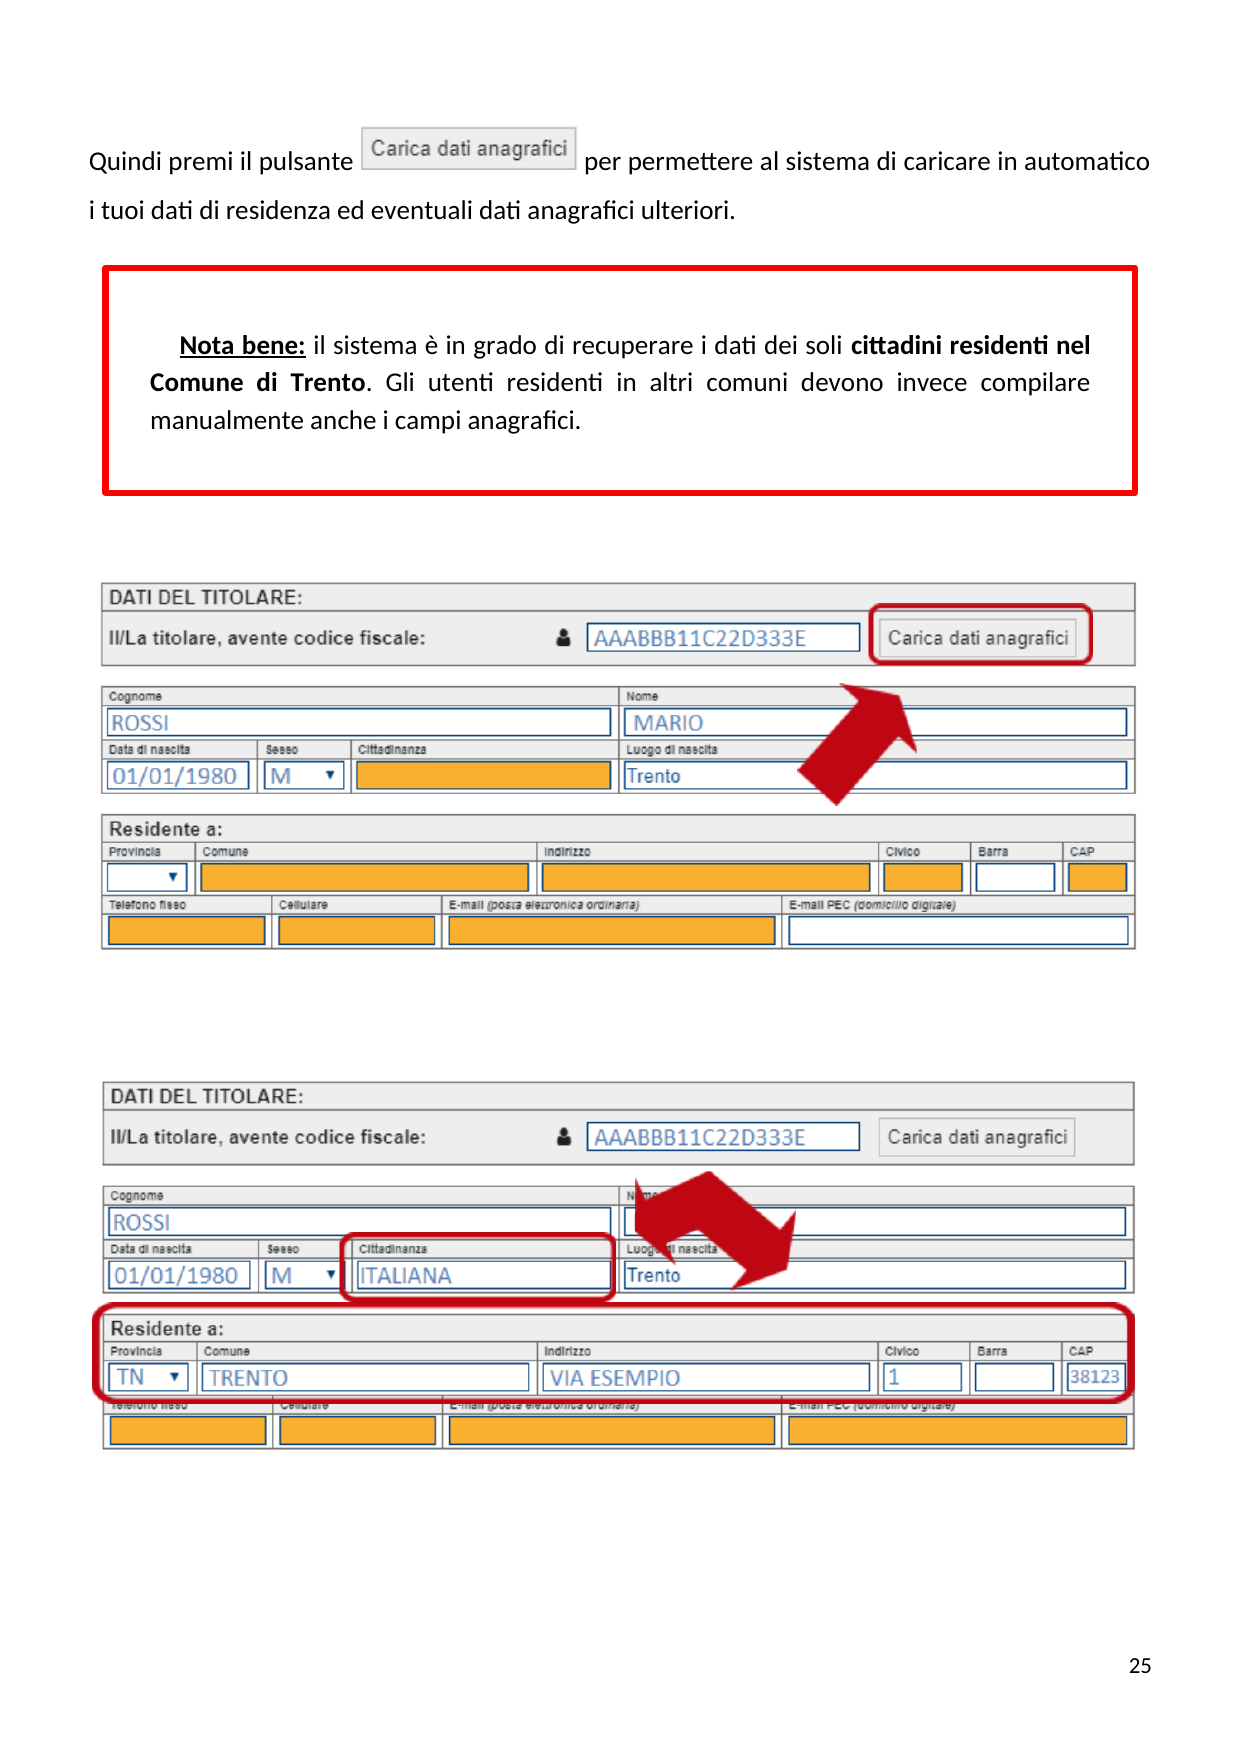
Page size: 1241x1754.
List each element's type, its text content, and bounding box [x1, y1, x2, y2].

text Quindi premi il pulsante per permettere al sistema di caricare in automatico i tuoi dati di residenza ed eventuali dati anagrafici ulteriori. [88, 126, 1152, 226]
picture [360, 126, 578, 170]
picture [88, 1073, 1145, 1460]
picture [88, 573, 1148, 960]
